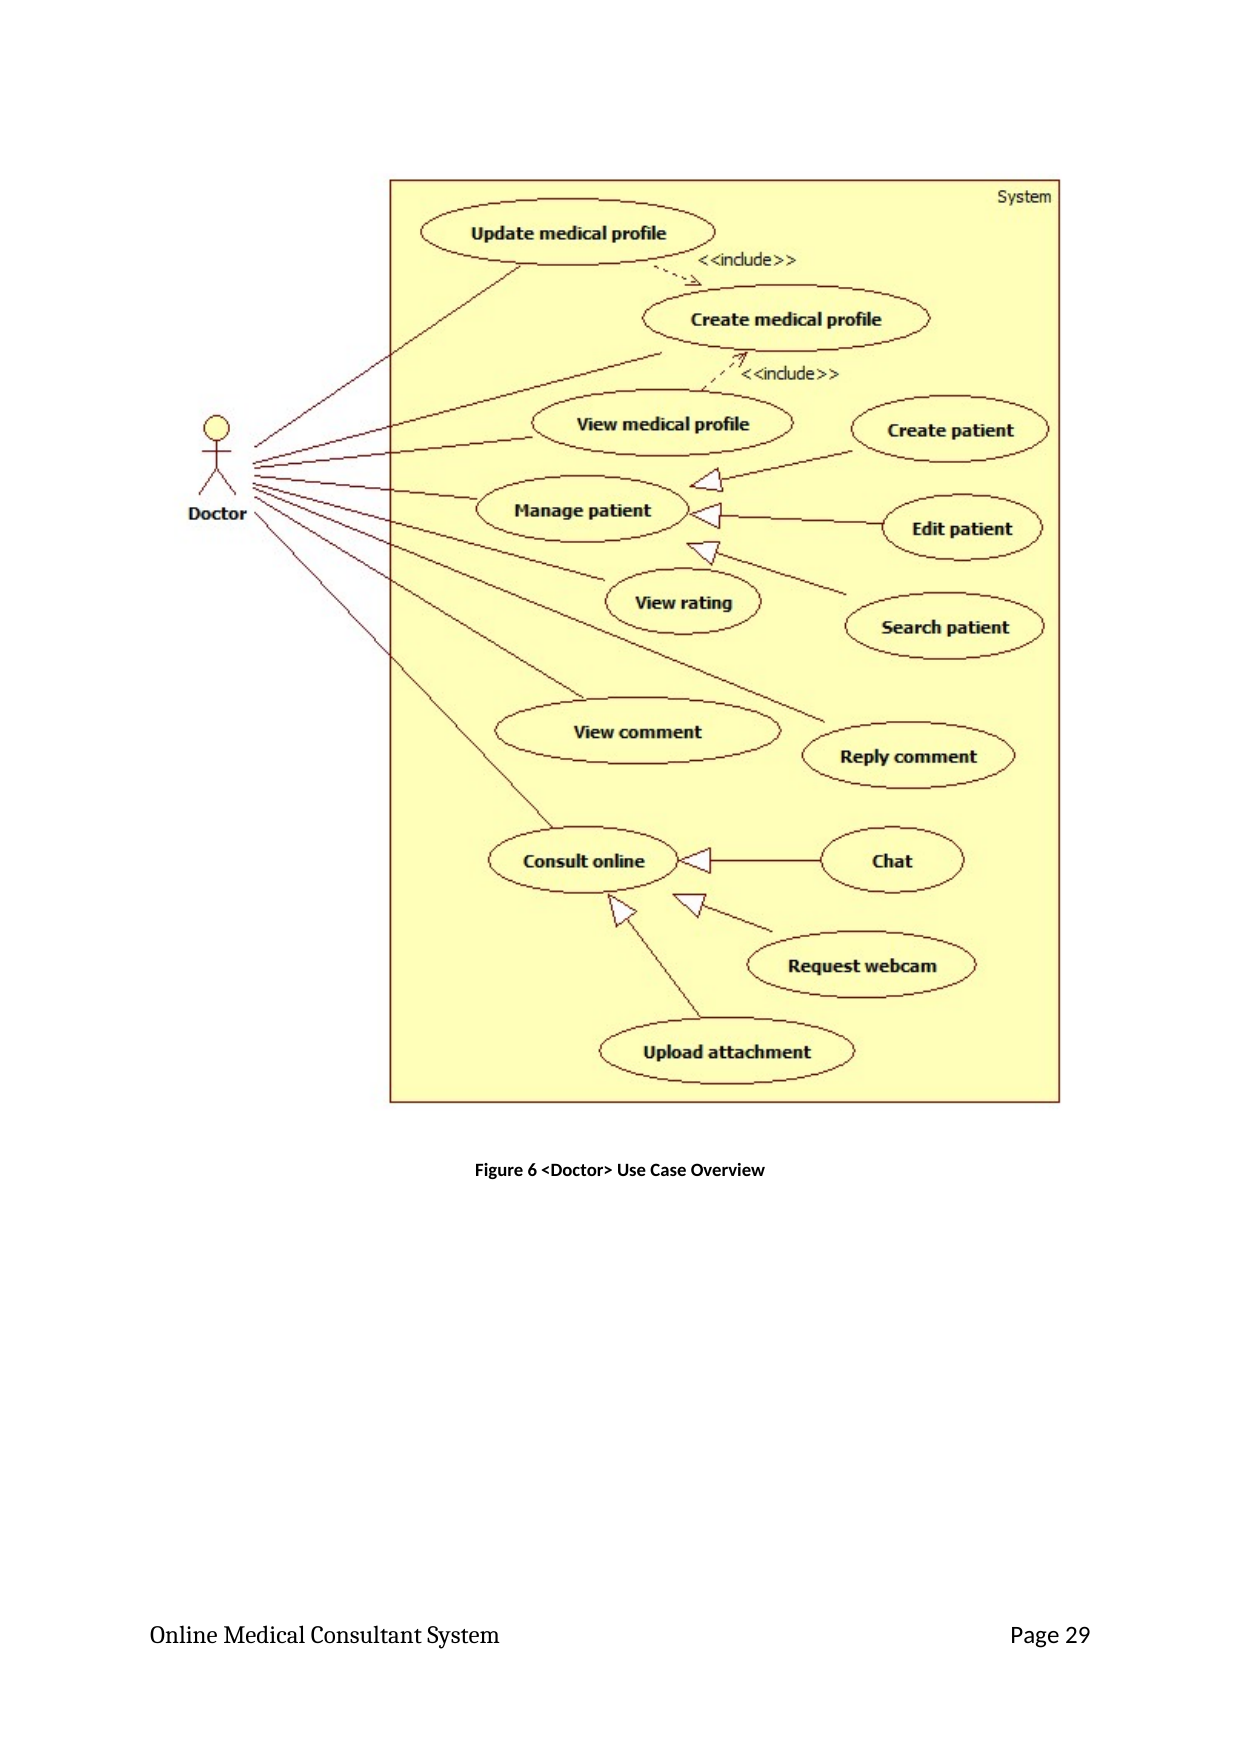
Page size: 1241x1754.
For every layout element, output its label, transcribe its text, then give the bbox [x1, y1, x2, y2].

text Figure <Doctor> Use Case Overview [150, 1158, 1090, 1181]
picture [150, 150, 1091, 1134]
